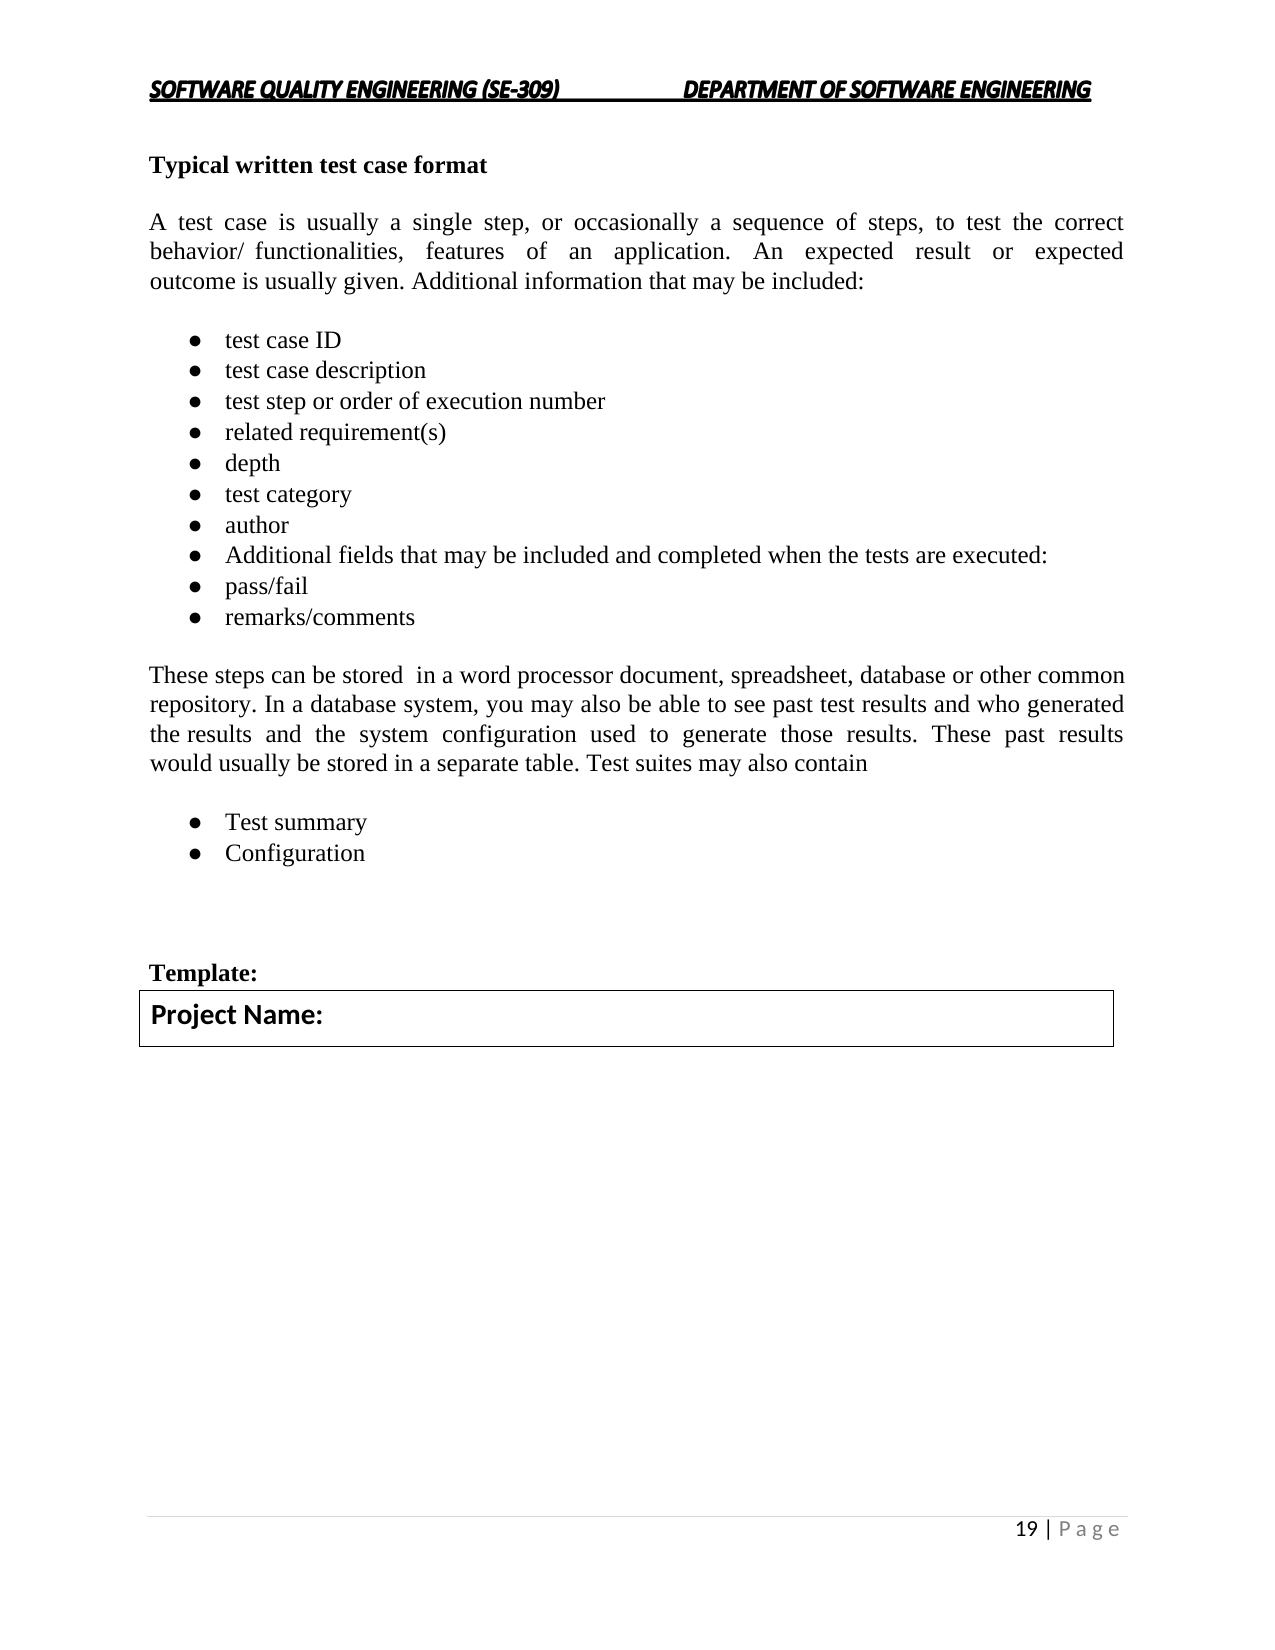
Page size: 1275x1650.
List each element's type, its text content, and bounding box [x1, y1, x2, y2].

list Test summary [187, 807, 1126, 836]
list Additional fields that may be included and completed when the tests are executed: [187, 541, 1126, 569]
list test category [187, 479, 1126, 508]
list author [187, 510, 1126, 538]
list test step or order of execution number [187, 386, 1126, 415]
list test case ID [187, 325, 1126, 353]
text These steps can be stored in a word processor document, spreadsheet, database or other common repository. In a database system, you may also be able to see past test results and who generated the results and the system configuration used to generate those results. These past results would usually be stored in a separate table. Test suites may also contain [148, 660, 1126, 777]
text A test case is usually a single step, or occasionally a sequence of steps, to test the correct behavior/ functionalities, features of an application. An expected result or expected outcome is usually given. Additional information that may be included: [148, 207, 1126, 295]
table_header Project Name: [140, 991, 1113, 1046]
list test case description [187, 356, 1126, 384]
picture [148, 79, 1092, 102]
text Template: [148, 958, 1128, 987]
list pass/fail [187, 571, 1126, 600]
list remarks/comments [187, 602, 1126, 631]
list related requirement(s) [187, 417, 1126, 446]
list Configuration [187, 838, 1126, 866]
text Typical written test case format [148, 150, 1128, 179]
list depth [187, 448, 1126, 477]
